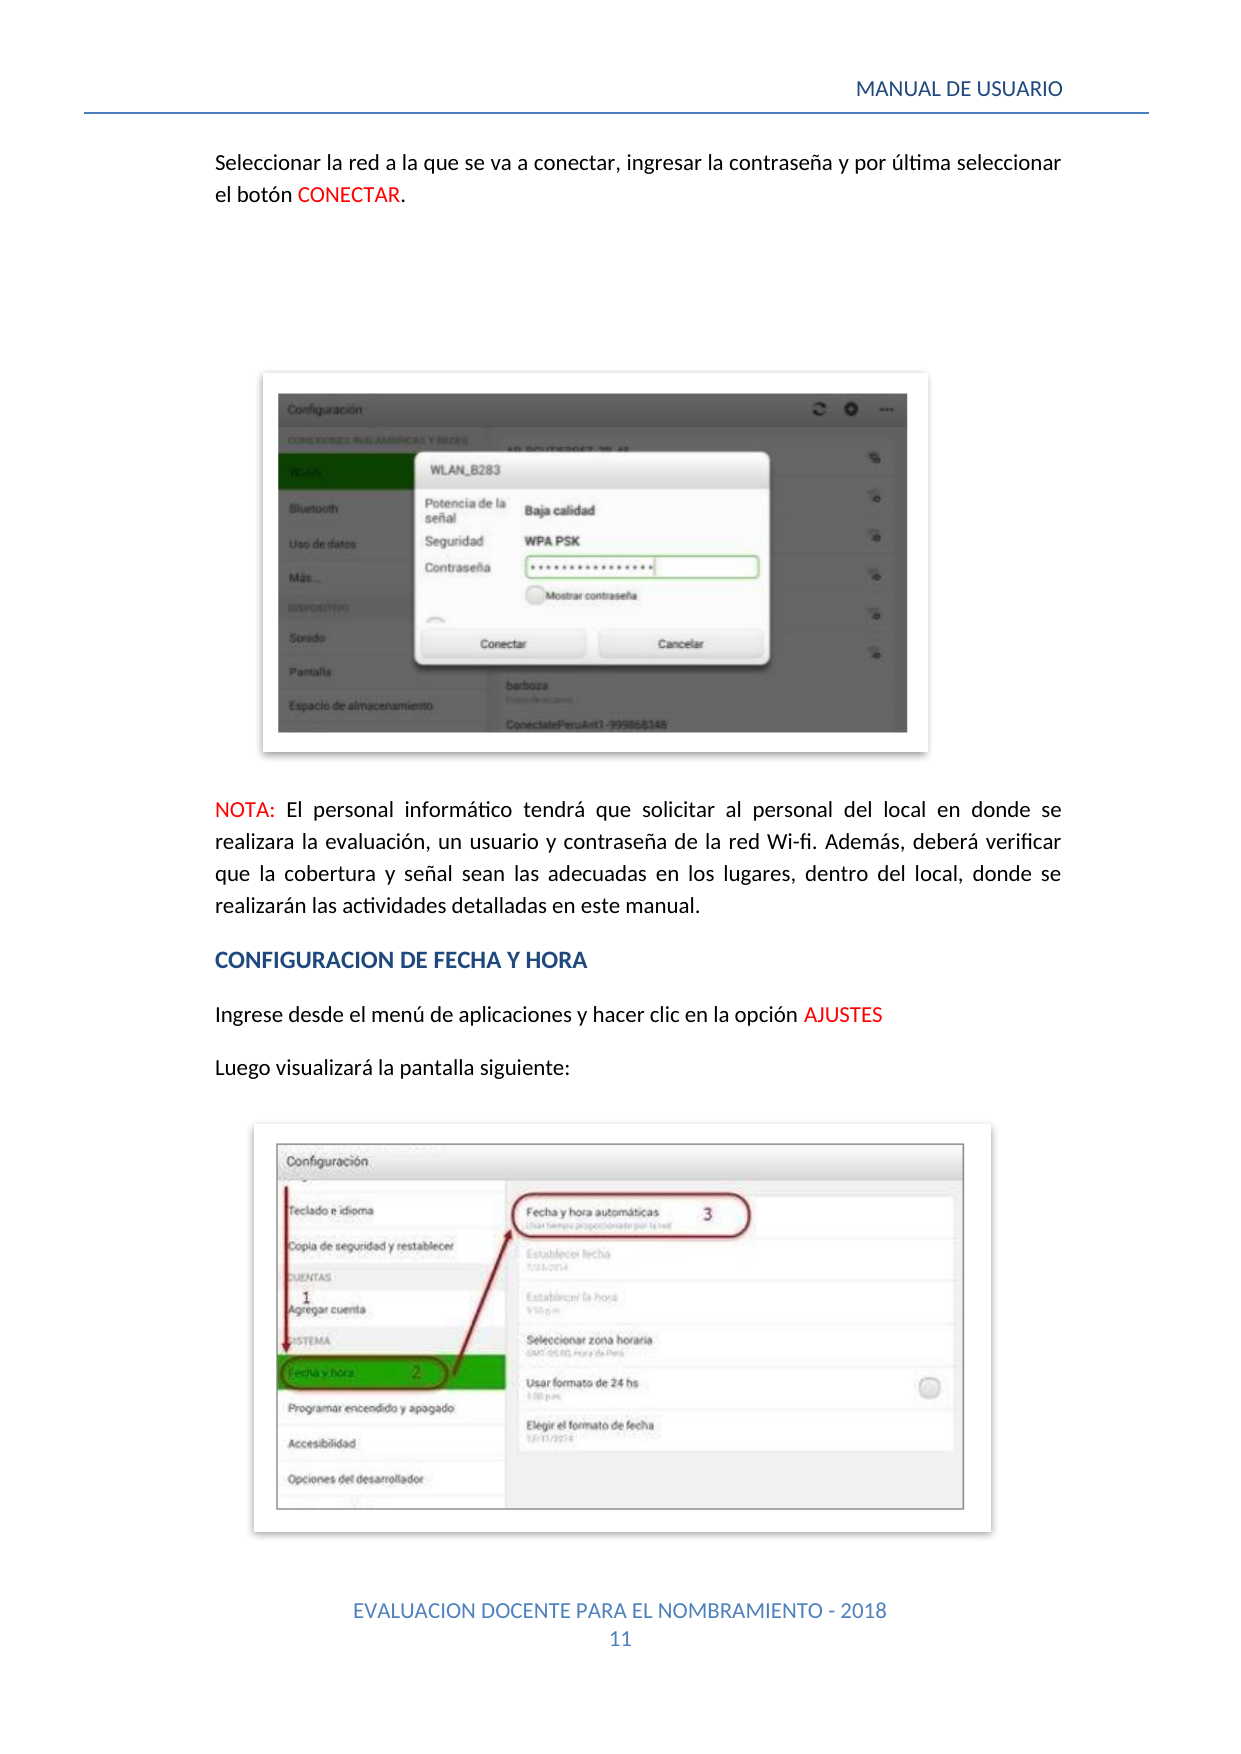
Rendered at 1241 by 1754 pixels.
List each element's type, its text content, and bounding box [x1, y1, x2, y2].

text Luego visualizará la pantalla siguiente: [215, 1053, 1063, 1081]
picture [277, 388, 913, 738]
picture [269, 1139, 976, 1517]
text Ingrese desde el menú de aplicaciones y hacer clic en la opción AJUSTES [215, 1000, 1063, 1028]
text Seleccionar la red a la que se va a conectar, ingresar la contraseña y por última seleccionar el botón CONECTAR. [215, 148, 1063, 208]
text CONFIGURACION DE FECHA Y HORA [215, 944, 1063, 975]
